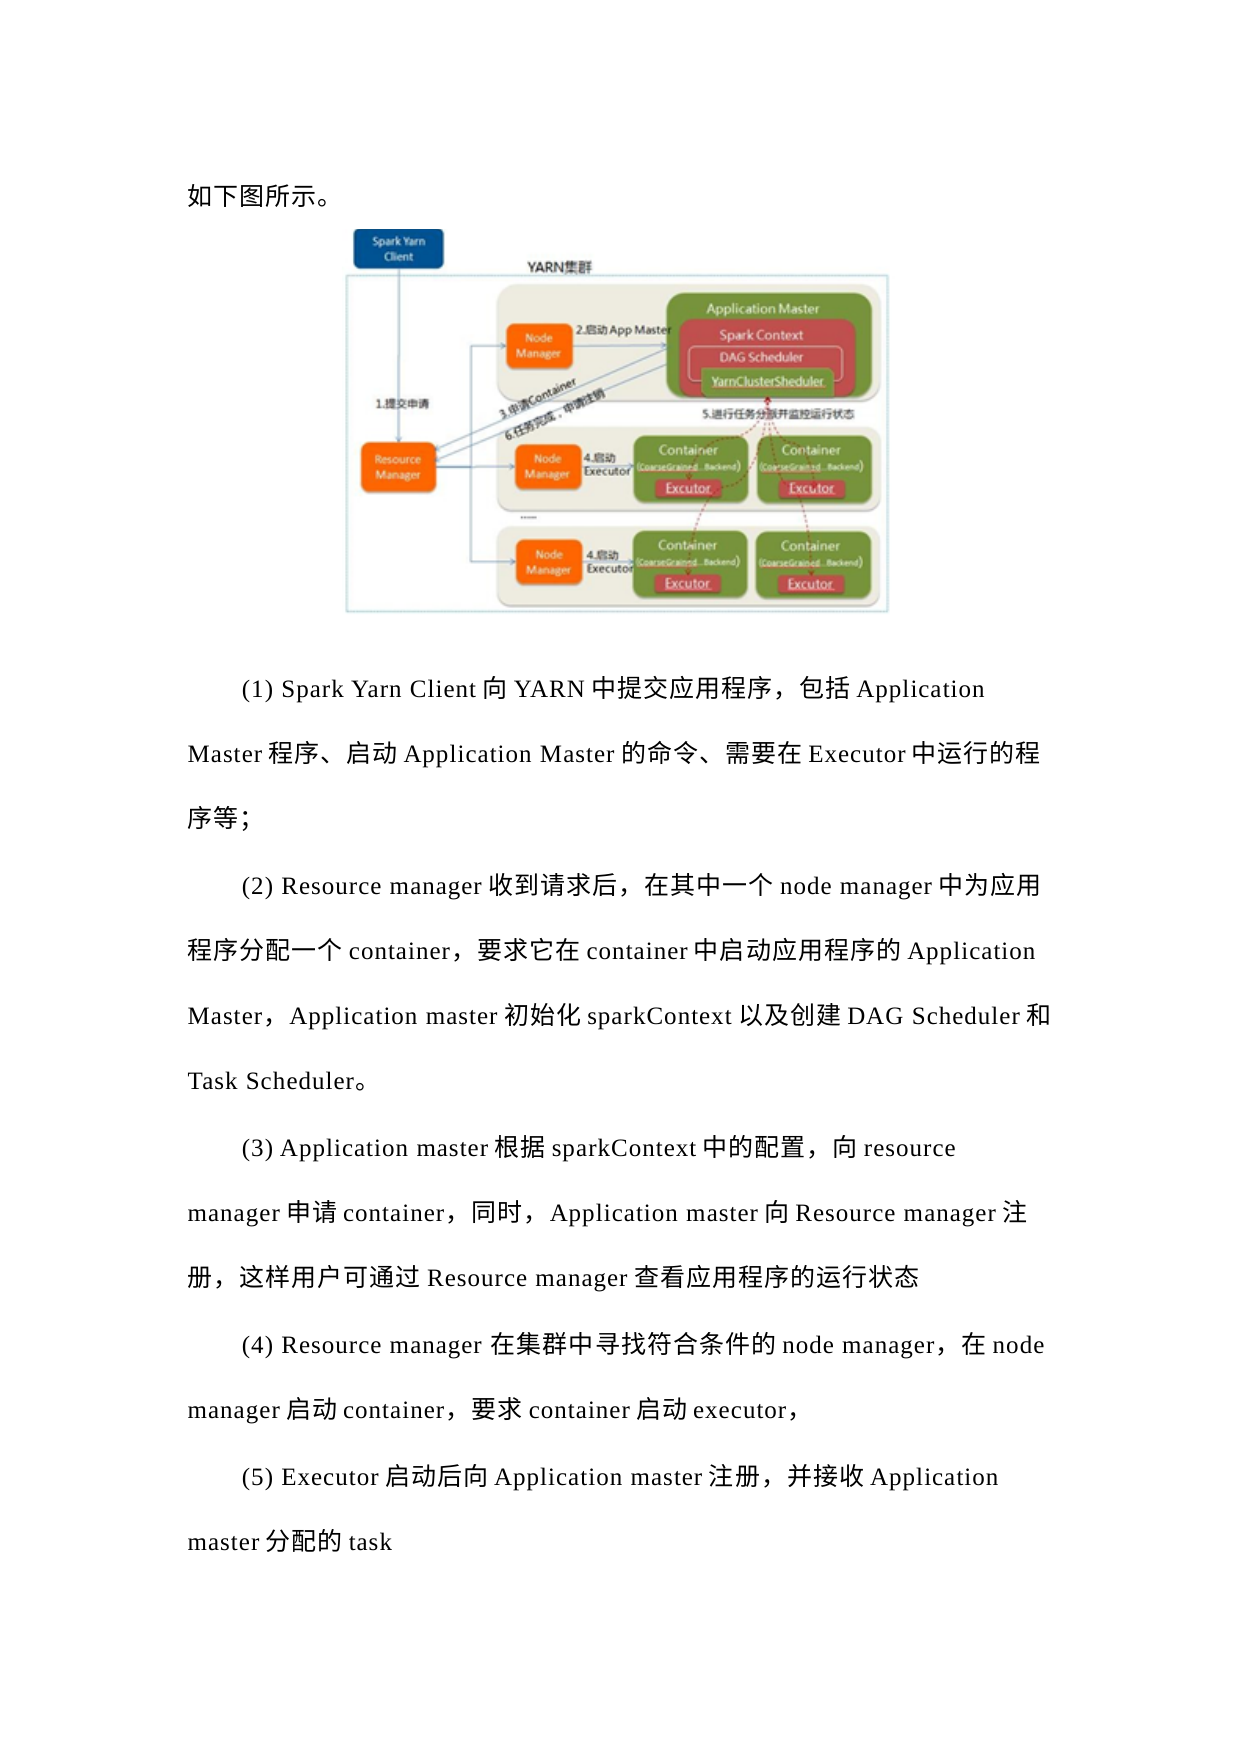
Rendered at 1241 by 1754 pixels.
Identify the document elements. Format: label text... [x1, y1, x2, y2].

text (3) Application master根据sparkContext中的配置，向resource manager申请container，同时，Application master向Resource manager注册，这样用户可通过Resource manager查看应用程序的运行状态 [187, 1113, 1053, 1308]
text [187, 162, 1053, 227]
text (5) Executor启动后向Application master注册，并接收Application master分配的task [187, 1442, 1053, 1572]
picture [341, 229, 899, 622]
text (1) Spark Yarn Client向YARN中提交应用程序，包括Application Master程序、启动Application Master的命令、需要在Executor中运行的程序等； [187, 654, 1053, 849]
text (4) Resource manager 在集群中寻找符合条件的node manager，在node manager启动container，要求container启动executor， [187, 1310, 1053, 1440]
text (2) Resource manager收到请求后，在其中一个node manager中为应用程序分配一个container，要求它在container中启动应用程序的Application Master，Application master初始化sparkContext以及创建DAG Scheduler和Task Scheduler。 [187, 851, 1053, 1111]
